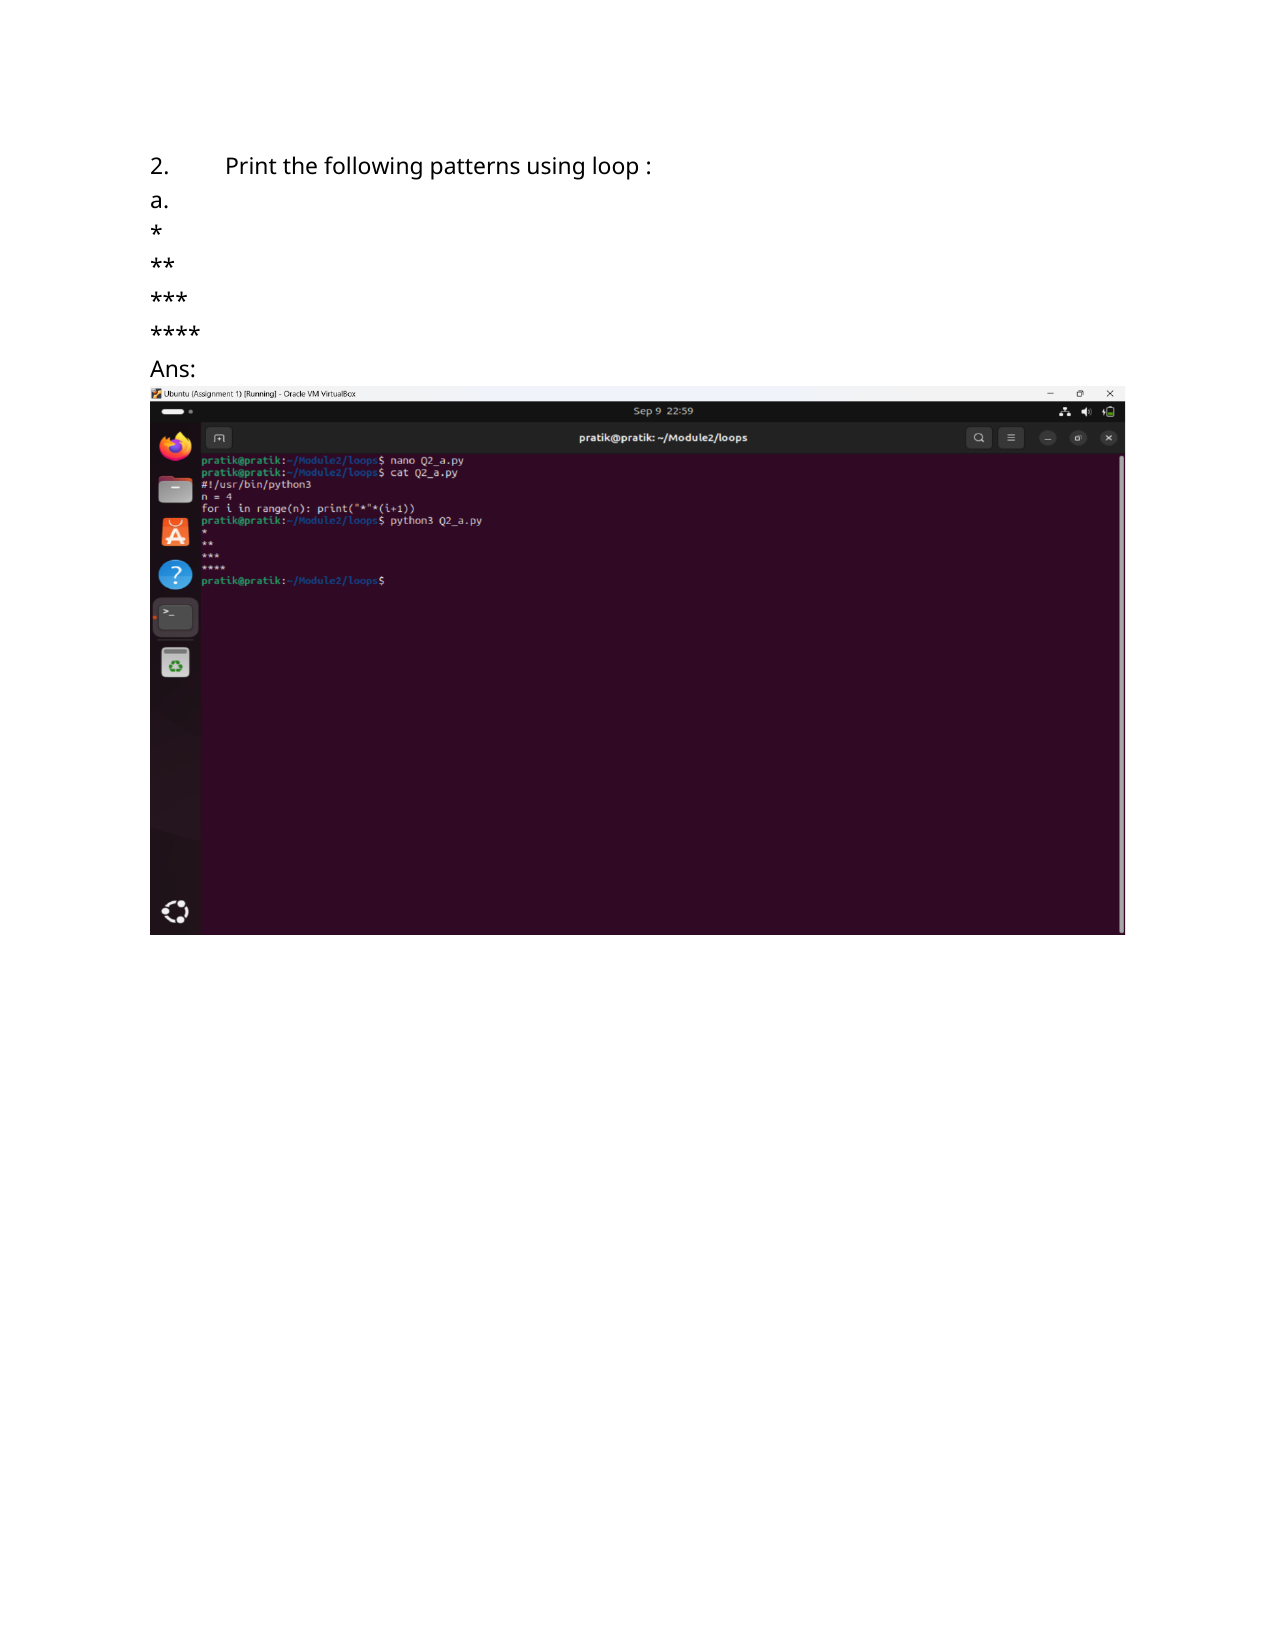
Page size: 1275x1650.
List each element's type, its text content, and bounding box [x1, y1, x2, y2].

picture [150, 386, 1125, 935]
text 2. Print the following patterns using loop : [150, 150, 1125, 181]
text **** [150, 319, 1125, 350]
text *** [150, 285, 1125, 316]
text a. [150, 184, 1125, 215]
text * [150, 217, 1125, 249]
text Ans: [150, 352, 1125, 384]
text ** [150, 251, 1125, 282]
